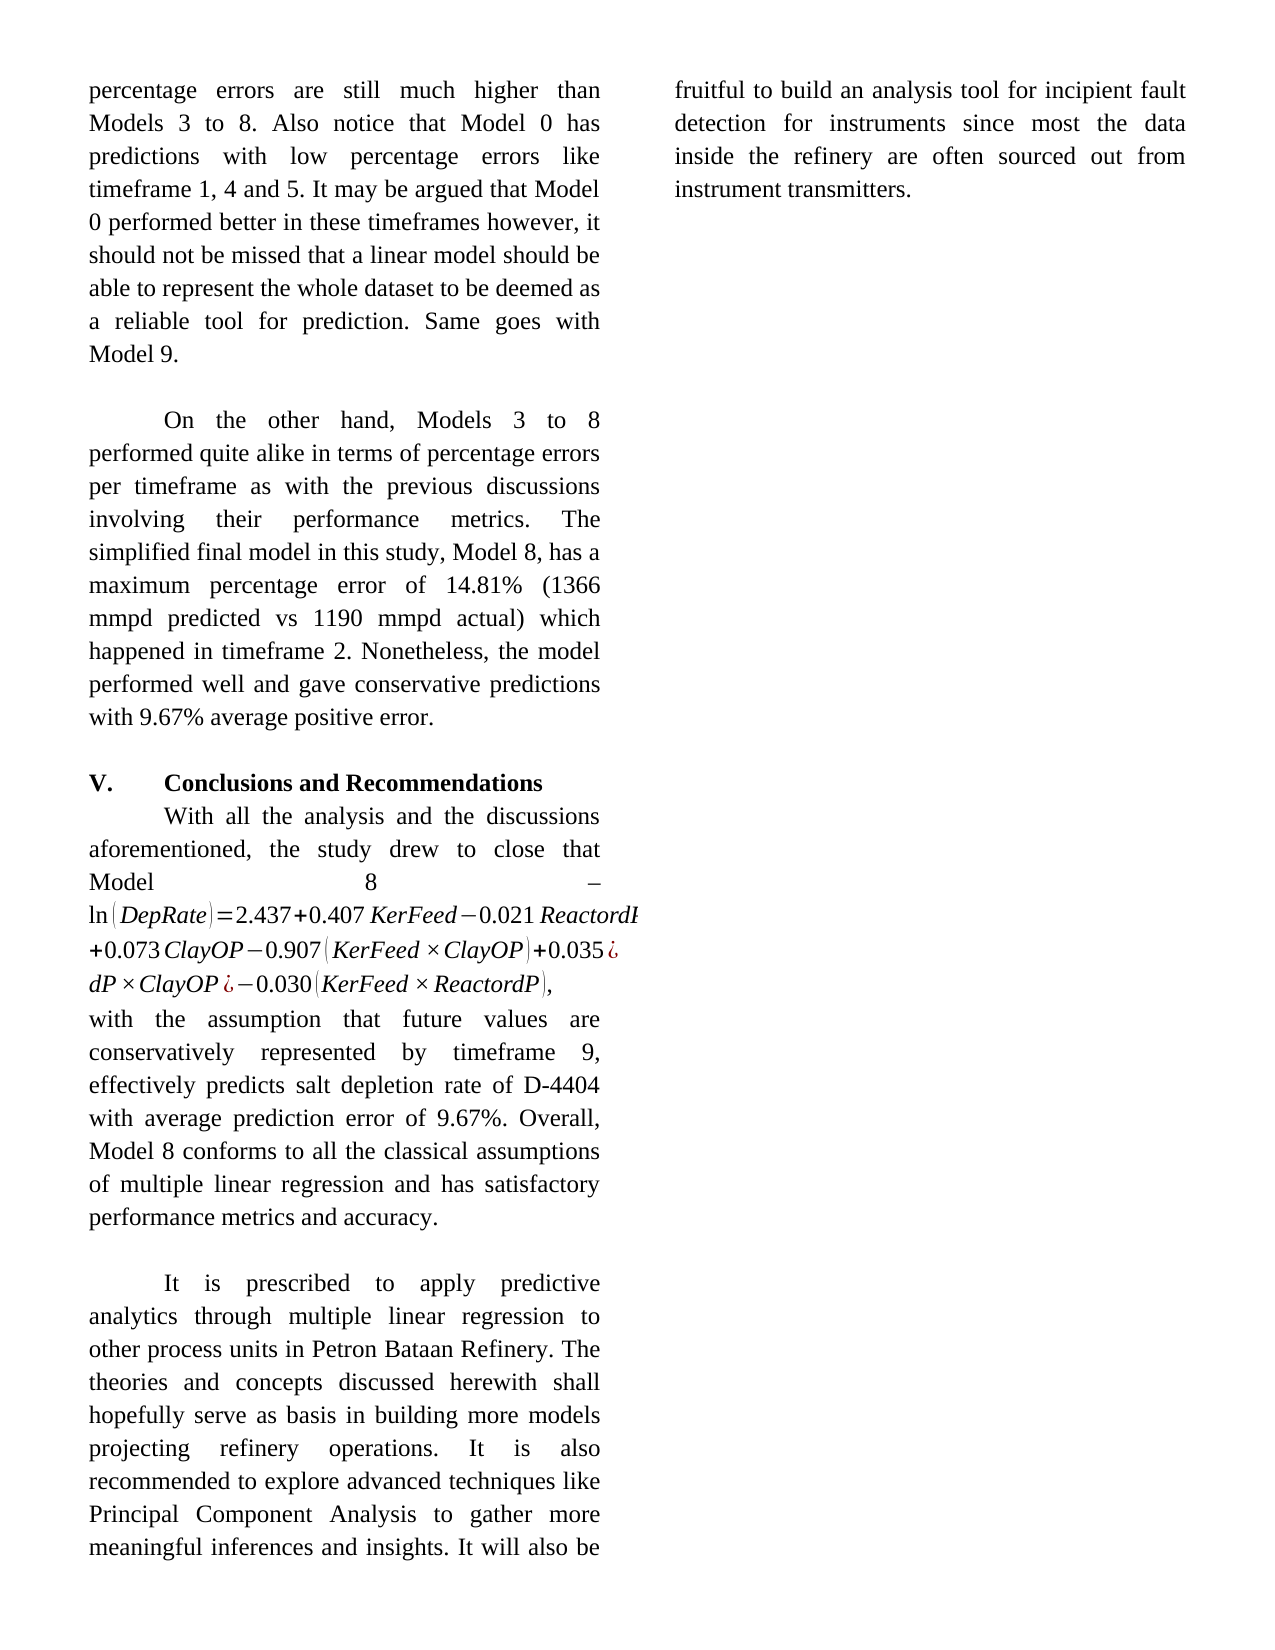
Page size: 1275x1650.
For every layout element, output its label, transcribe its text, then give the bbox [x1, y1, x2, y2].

text It is prescribed to apply predictive analytics through multiple linear regression to other process units in Petron Bataan Refinery. The theories and concepts discussed herewith shall hopefully serve as basis in building more models projecting refinery operations. It is also recommended to explore advanced techniques like Principal Component Analysis to gather more meaningful inferences and insights. It will also be fruitful to build an analysis tool for incipient fault detection for instruments since most the data inside the refinery are often sourced out from instrument transmitters. [89, 1268, 601, 1561]
list Conclusions and Recommendations [89, 768, 601, 796]
text , with the assumption that future values are conservatively represented by timeframe 9, effectively predicts salt depletion rate of D-4404 with average prediction error of 9.67%. Overall, Model 8 conforms to all the classical assumptions of multiple linear regression and has satisfactory performance metrics and accuracy. [89, 969, 601, 1231]
text On the other hand, Models 3 to 8 performed quite alike in terms of percentage errors per timeframe as with the previous discussions involving their performance metrics. The simplified final model in this study, Model 8, has a maximum percentage error of 14.81% (1366 mmpd predicted vs 1190 mmpd actual) which happened in timeframe 2. Nonetheless, the model performed well and gave conservative predictions with 9.67% average positive error. [89, 405, 601, 731]
text It is prescribed to apply predictive analytics through multiple linear regression to other process units in Petron Bataan Refinery. The theories and concepts discussed herewith shall hopefully serve as basis in building more models projecting refinery operations. It is also recommended to explore advanced techniques like Principal Component Analysis to gather more meaningful inferences and insights. It will also be fruitful to build an analysis tool for incipient fault detection for instruments since most the data inside the refinery are often sourced out from instrument transmitters. [674, 75, 1186, 203]
text With all the analysis and the discussions aforementioned, the study drew to close that Model 8 – [89, 801, 601, 930]
